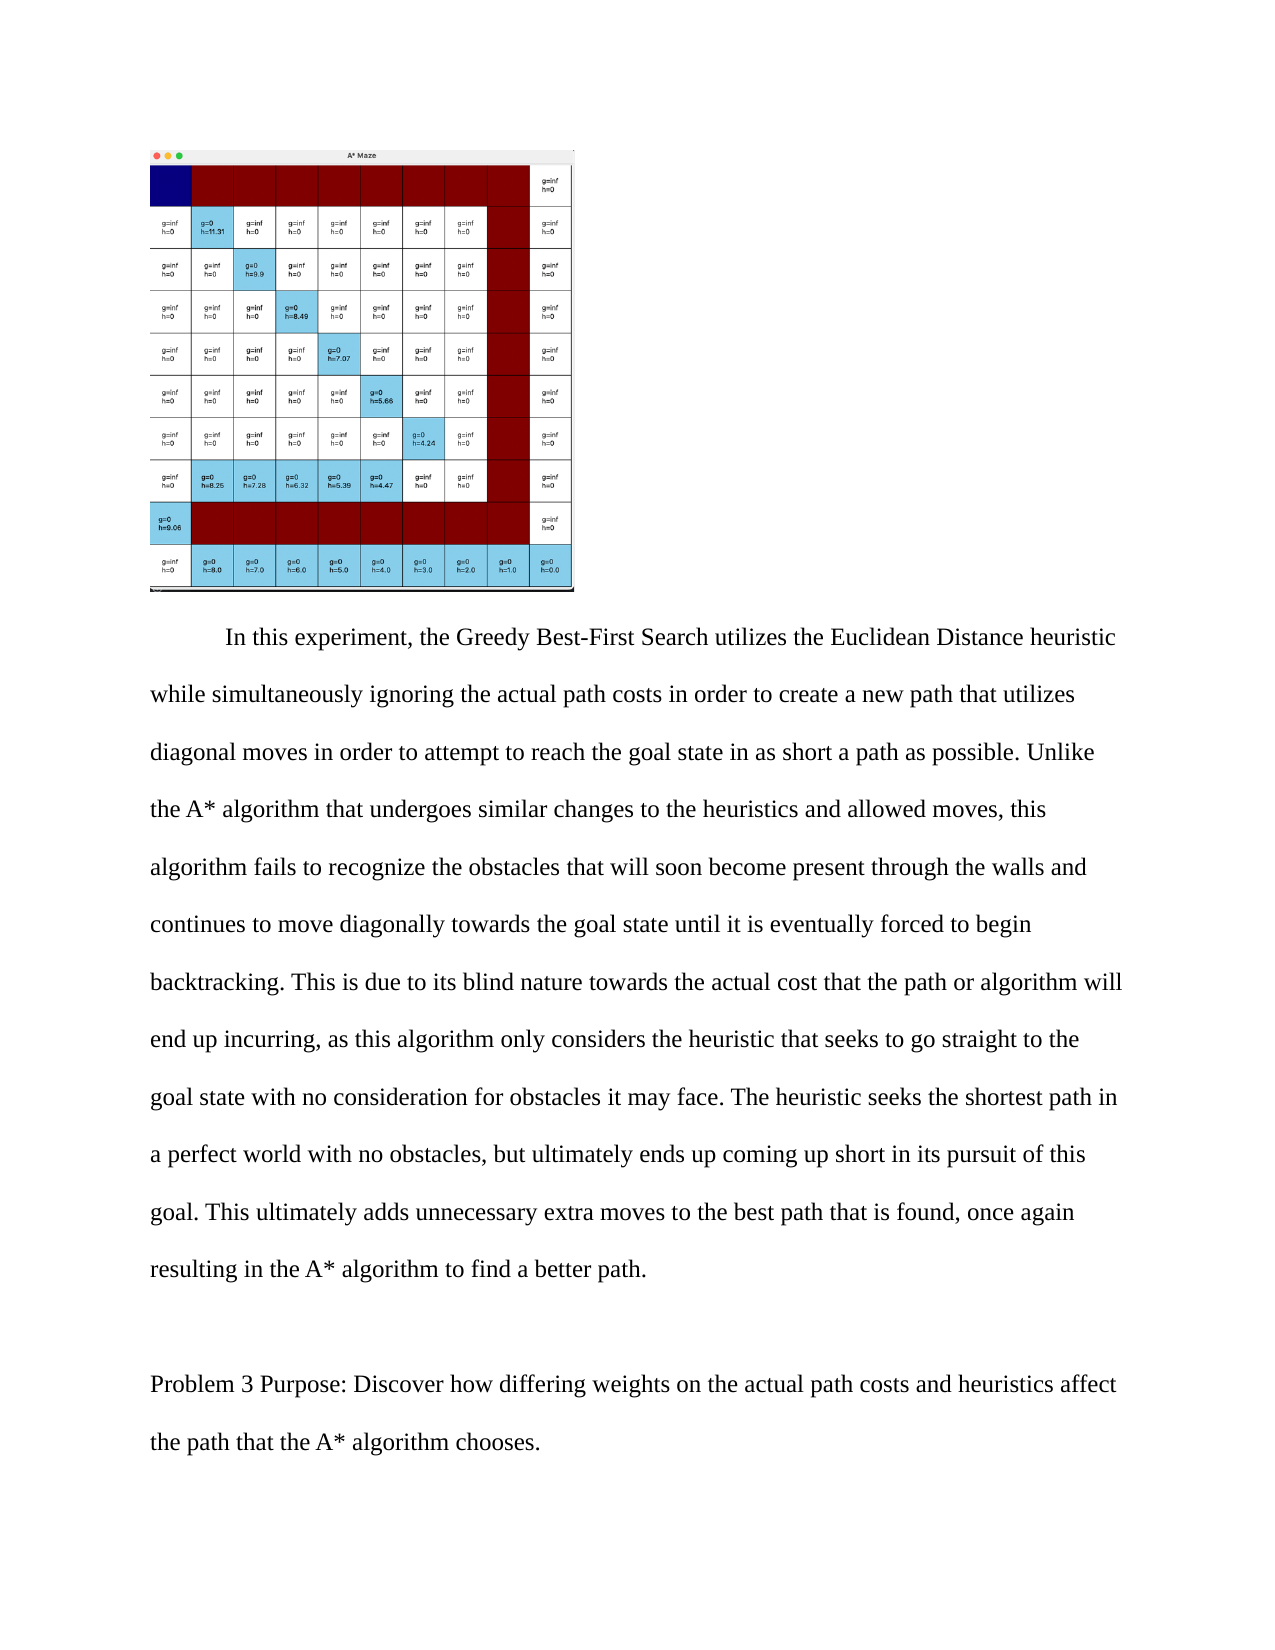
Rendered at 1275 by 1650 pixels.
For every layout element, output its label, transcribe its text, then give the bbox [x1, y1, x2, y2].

text Problem 3 Purpose: Discover how differing weights on the actual path costs and heuristics affect the path that the A* algorithm chooses. [150, 1369, 1125, 1456]
picture [150, 150, 575, 592]
text In this experiment, the Greedy Best-First Search utilizes the Euclidean Distance heuristic while simultaneously ignoring the actual path costs in order to create a new path that utilizes diagonal moves in order to attempt to reach the goal state in as short a path as possible. Unlike the A* algorithm that undergoes similar changes to the heuristics and allowed moves, this algorithm fails to recognize the obstacles that will soon become present through the walls and continues to move diagonally towards the goal state until it is eventually forced to begin backtracking. This is due to its blind nature towards the actual cost that the path or algorithm will end up incurring, as this algorithm only considers the heuristic that seeks to go straight to the goal state with no consideration for obstacles it may face. The heuristic seeks the shortest path in a perfect world with no obstacles, but ultimately ends up coming up short in its pursuit of this goal. This ultimately adds unnecessary extra moves to the best path that is found, once again resulting in the A* algorithm to find a better path. [150, 622, 1125, 1283]
